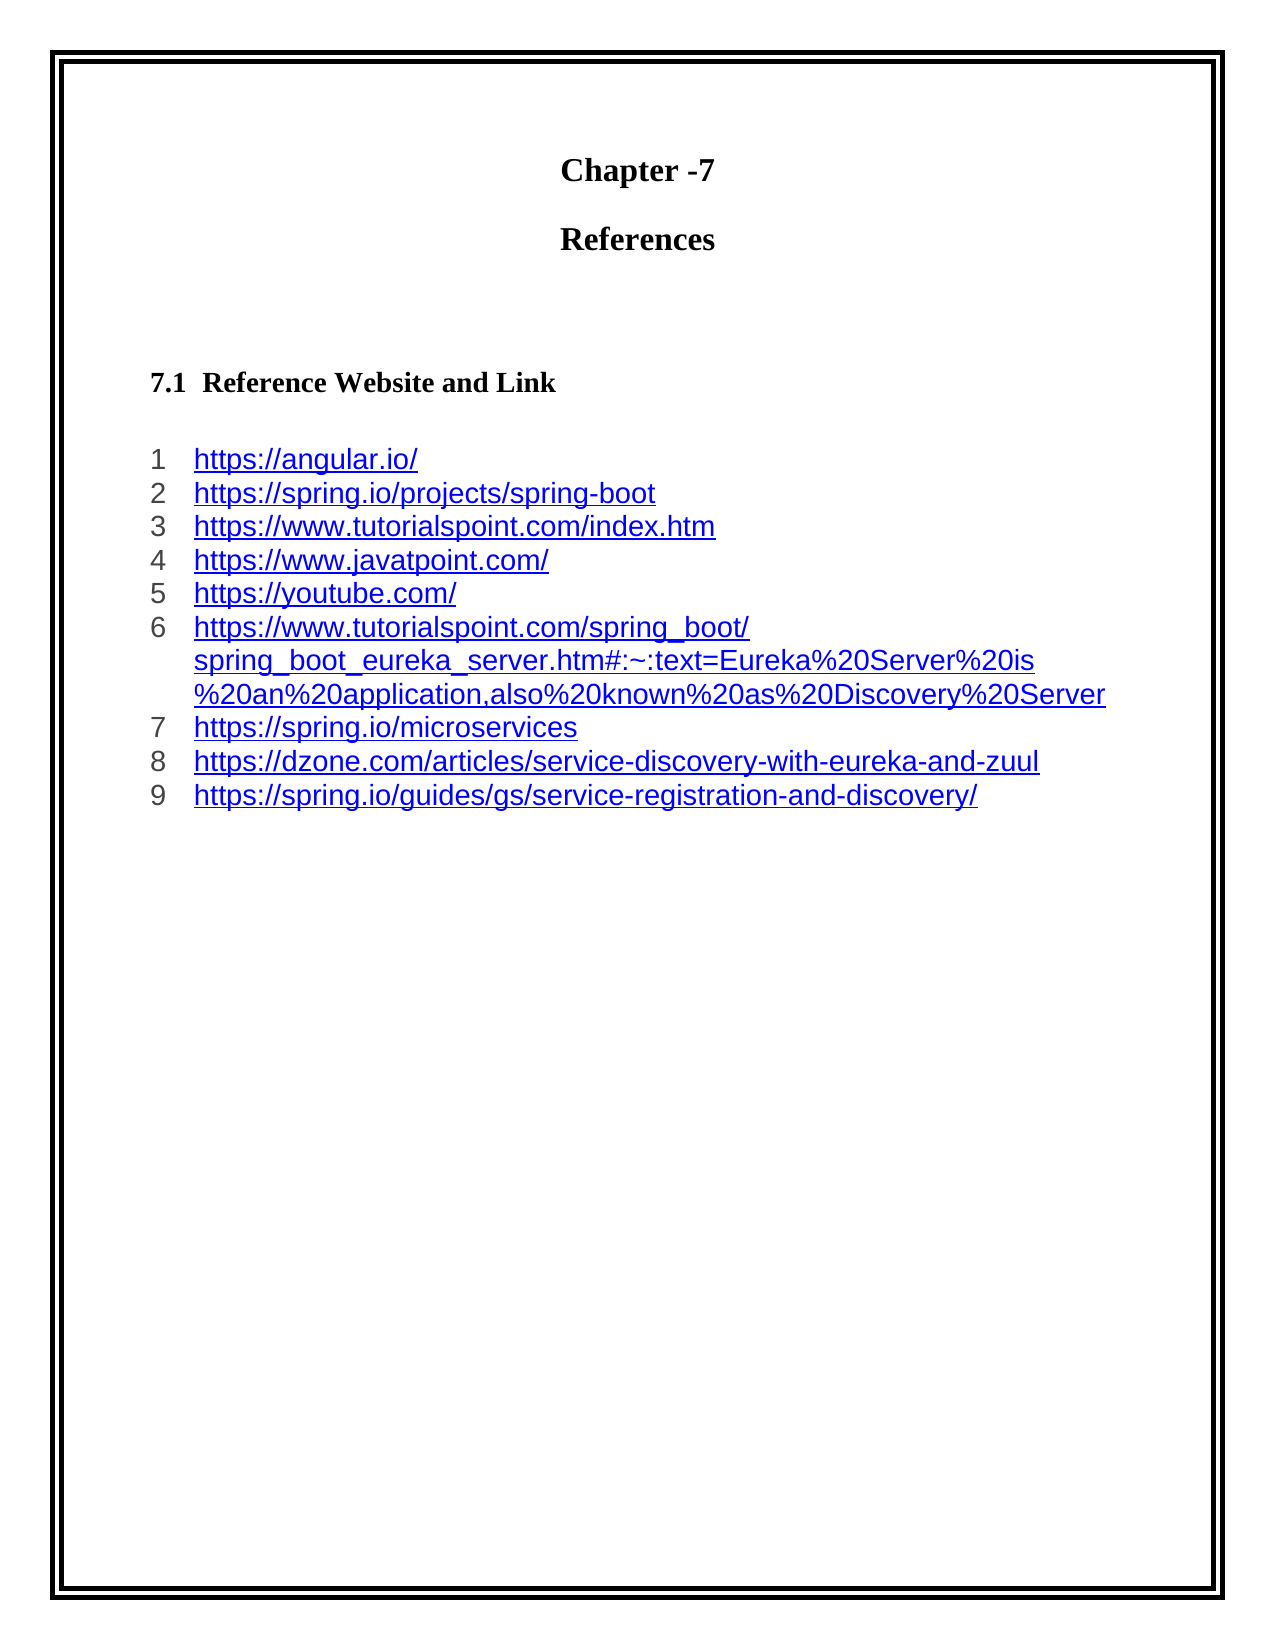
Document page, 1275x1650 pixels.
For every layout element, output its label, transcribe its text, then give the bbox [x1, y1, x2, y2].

list https://www.javatpoint.com/ [150, 543, 1125, 576]
list https://angular.io/ [150, 442, 1125, 476]
text Chapter -7 [150, 150, 1125, 188]
list Reference Website and Link [150, 365, 1125, 399]
list https://youtube.com/ [150, 576, 1125, 610]
text References [150, 219, 1125, 257]
list https://www.tutorialspoint.com/index.htm [150, 509, 1125, 543]
list https://spring.io/microservices [150, 711, 1125, 744]
list https://dzone.com/articles/service-discovery-with-eureka-and-zuul [150, 744, 1125, 778]
list https://spring.io/guides/gs/service-registration-and-discovery/ [150, 778, 1125, 811]
list https://www.tutorialspoint.com/spring_boot/spring_boot_eureka_server.htm#:~:text=Eureka%20Server%20is%20an%20application,also%20known%20as%20Discovery%20Server [150, 610, 1125, 711]
list https://spring.io/projects/spring-boot [150, 476, 1125, 509]
